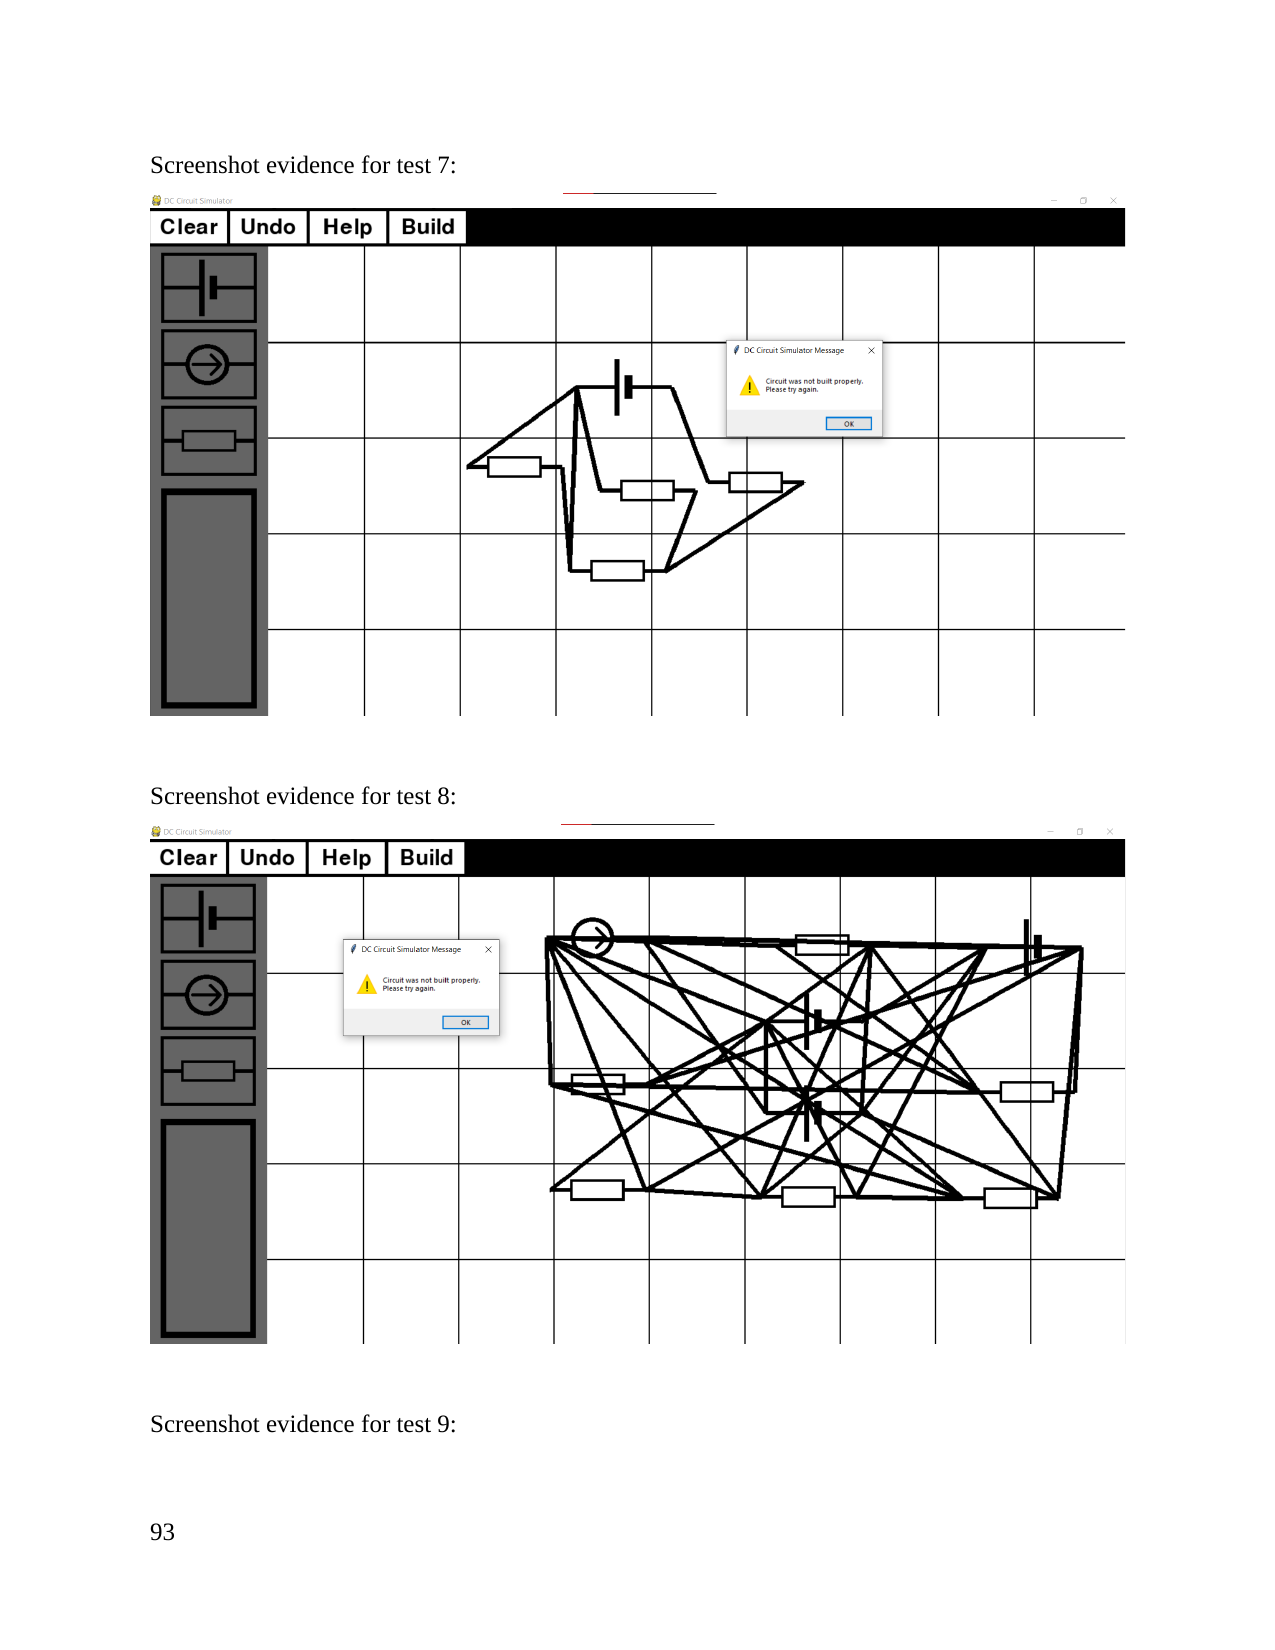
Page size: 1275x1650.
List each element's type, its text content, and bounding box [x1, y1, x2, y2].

text Screenshot evidence for test 8: [150, 781, 1125, 824]
text Screenshot evidence for test 9: [150, 1409, 1125, 1438]
text Screenshot evidence for test 7: [150, 150, 1125, 193]
picture [150, 193, 1125, 716]
picture [150, 824, 1125, 1344]
